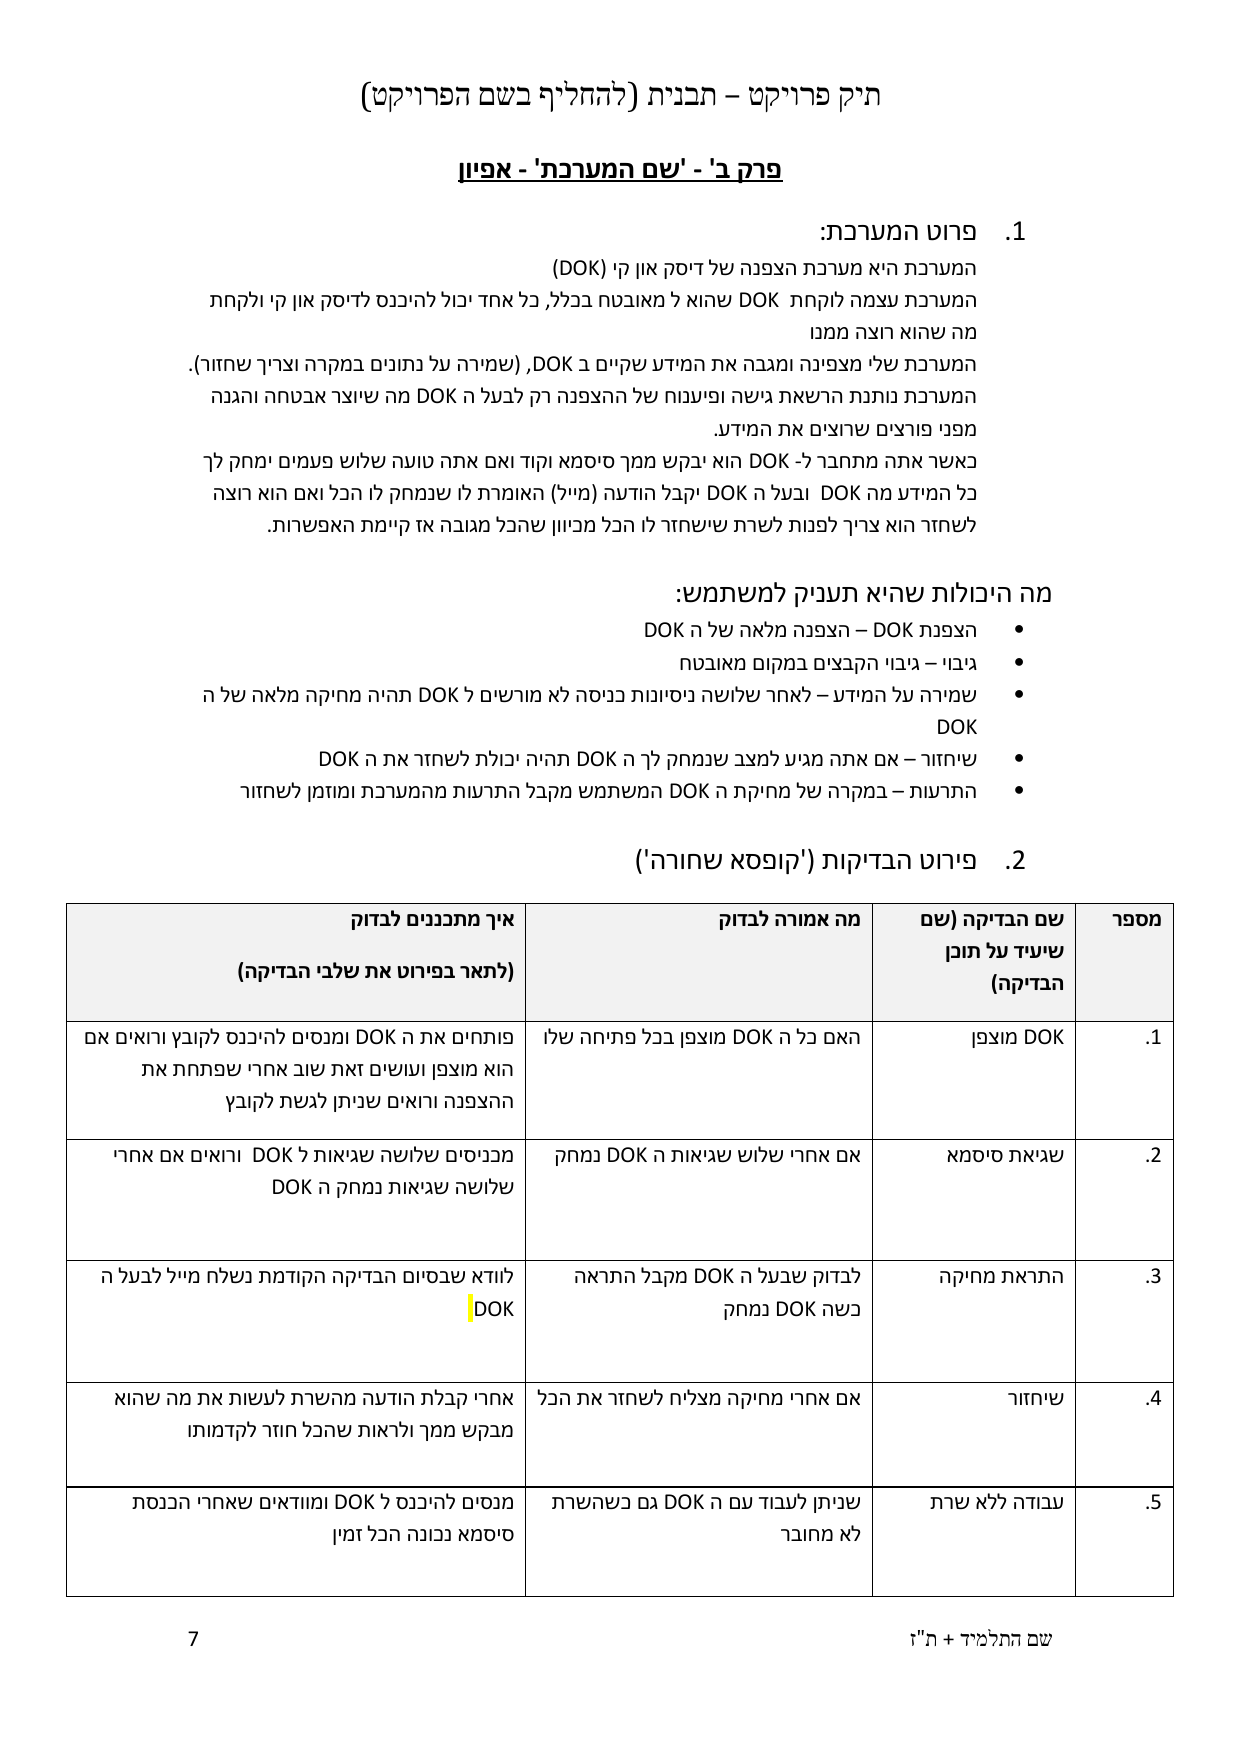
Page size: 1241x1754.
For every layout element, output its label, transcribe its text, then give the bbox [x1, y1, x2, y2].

table_header מה אמורה לבדוק [526, 904, 872, 1021]
table_header מספר [1076, 904, 1173, 1021]
text המערכת היא מערכת הצפנה של דיסק און קי (DOK) [187, 253, 978, 281]
list גיבוי – גיבוי הקבצים במקום מאובטח [187, 648, 1015, 676]
table_cell 4. [1076, 1383, 1173, 1486]
table_cell לבדוק שבעל ה DOK מקבל התראה כשה DOK נמחק [526, 1261, 872, 1382]
table_cell מכניסים שלושה שגיאות ל DOK ורואים אם אחרי שלושה שגיאות נמחק ה DOK [67, 1140, 525, 1260]
table_cell התראת מחיקה [873, 1261, 1075, 1382]
table_header שם הבדיקה (שם שיעיד על תוכן הבדיקה) [873, 904, 1075, 1021]
text פרק ב' - 'שם המערכת' - אפיון [187, 150, 1053, 186]
table_cell אם אחרי שלוש שגיאות ה DOK נמחק [526, 1140, 872, 1260]
table_cell שגיאת סיסמא [873, 1140, 1075, 1260]
text המערכת שלי מצפינה ומגבה את המידע שקיים ב DOK, (שמירה על נתונים במקרה וצריך שחזור). המערכת נותנת הרשאת גישה ופיענוח של ההצפנה רק לבעל ה DOK מה שיוצר אבטחה והגנה מפני פורצים שרוצים את המידע. [187, 349, 978, 442]
table_cell שניתן לעבוד עם ה DOK גם כשהשרת לא מחובר [526, 1488, 872, 1596]
table_cell לוודא שבסיום הבדיקה הקודמת נשלח מייל לבעל ה DOK [67, 1261, 525, 1382]
table_cell DOK מוצפן [873, 1022, 1075, 1139]
table_header איך מתכננים לבדוק (לתאר בפירוט את שלבי הבדיקה) [67, 904, 525, 1021]
table_cell 5. [1076, 1488, 1173, 1596]
table_cell 2. [1076, 1140, 1173, 1260]
list שמירה על המידע – לאחר שלושה ניסיונות כניסה לא מורשים ל DOK תהיה מחיקה מלאה של ה DOK [187, 680, 1015, 740]
table_cell אם אחרי מחיקה מצליח לשחזר את הכל [526, 1383, 872, 1486]
list התרעות – במקרה של מחיקת ה DOK המשתמש מקבל התרעות מהמערכת ומוזמן לשחזור [187, 776, 1015, 804]
list פירוט הבדיקות ('קופסא שחורה') [187, 841, 1015, 876]
table_cell פותחים את ה DOK ומנסים להיכנס לקובץ ורואים אם הוא מוצפן ועושים זאת שוב אחרי שפתחת את ההצפנה ורואים שניתן לגשת לקובץ [67, 1022, 525, 1139]
table_cell האם כל ה DOK מוצפן בכל פתיחה שלו [526, 1022, 872, 1139]
table_cell אחרי קבלת הודעה מהשרת לעשות את מה שהוא מבקש ממך ולראות שהכל חוזר לקדמותו [67, 1383, 525, 1486]
table_cell 3. [1076, 1261, 1173, 1382]
text המערכת עצמה לוקחת DOK שהוא ל מאובטח בכלל, כל אחד יכול להיכנס לדיסק און קי ולקחת מה שהוא רוצה ממנו [187, 285, 978, 345]
list מה היכולות שהיא תעניק למשתמש: [187, 574, 1053, 610]
table_cell עבודה ללא שרת [873, 1488, 1075, 1596]
table_cell מנסים להיכנס ל DOK ומוודאים שאחרי הכנסת סיסמא נכונה הכל זמין [67, 1488, 525, 1596]
table_cell שיחזור [873, 1383, 1075, 1486]
list שיחזור – אם אתה מגיע למצב שנמחק לך ה DOK תהיה יכולת לשחזר את ה DOK [187, 744, 1015, 772]
text כאשר אתה מתחבר ל- DOK הוא יבקש ממך סיסמא וקוד ואם אתה טועה שלוש פעמים ימחק לך כל המידע מה DOK ובעל ה DOK יקבל הודעה (מייל) האומרת לו שנמחק לו הכל ואם הוא רוצה לשחזר הוא צריך לפנות לשרת שישחזר לו הכל מכיוון שהכל מגובה אז קיימת האפשרות. [187, 446, 978, 538]
list הצפנת DOK – הצפנה מלאה של ה DOK [187, 616, 1015, 643]
list פרוט המערכת: [187, 212, 1015, 247]
table_cell 1. [1076, 1022, 1173, 1139]
